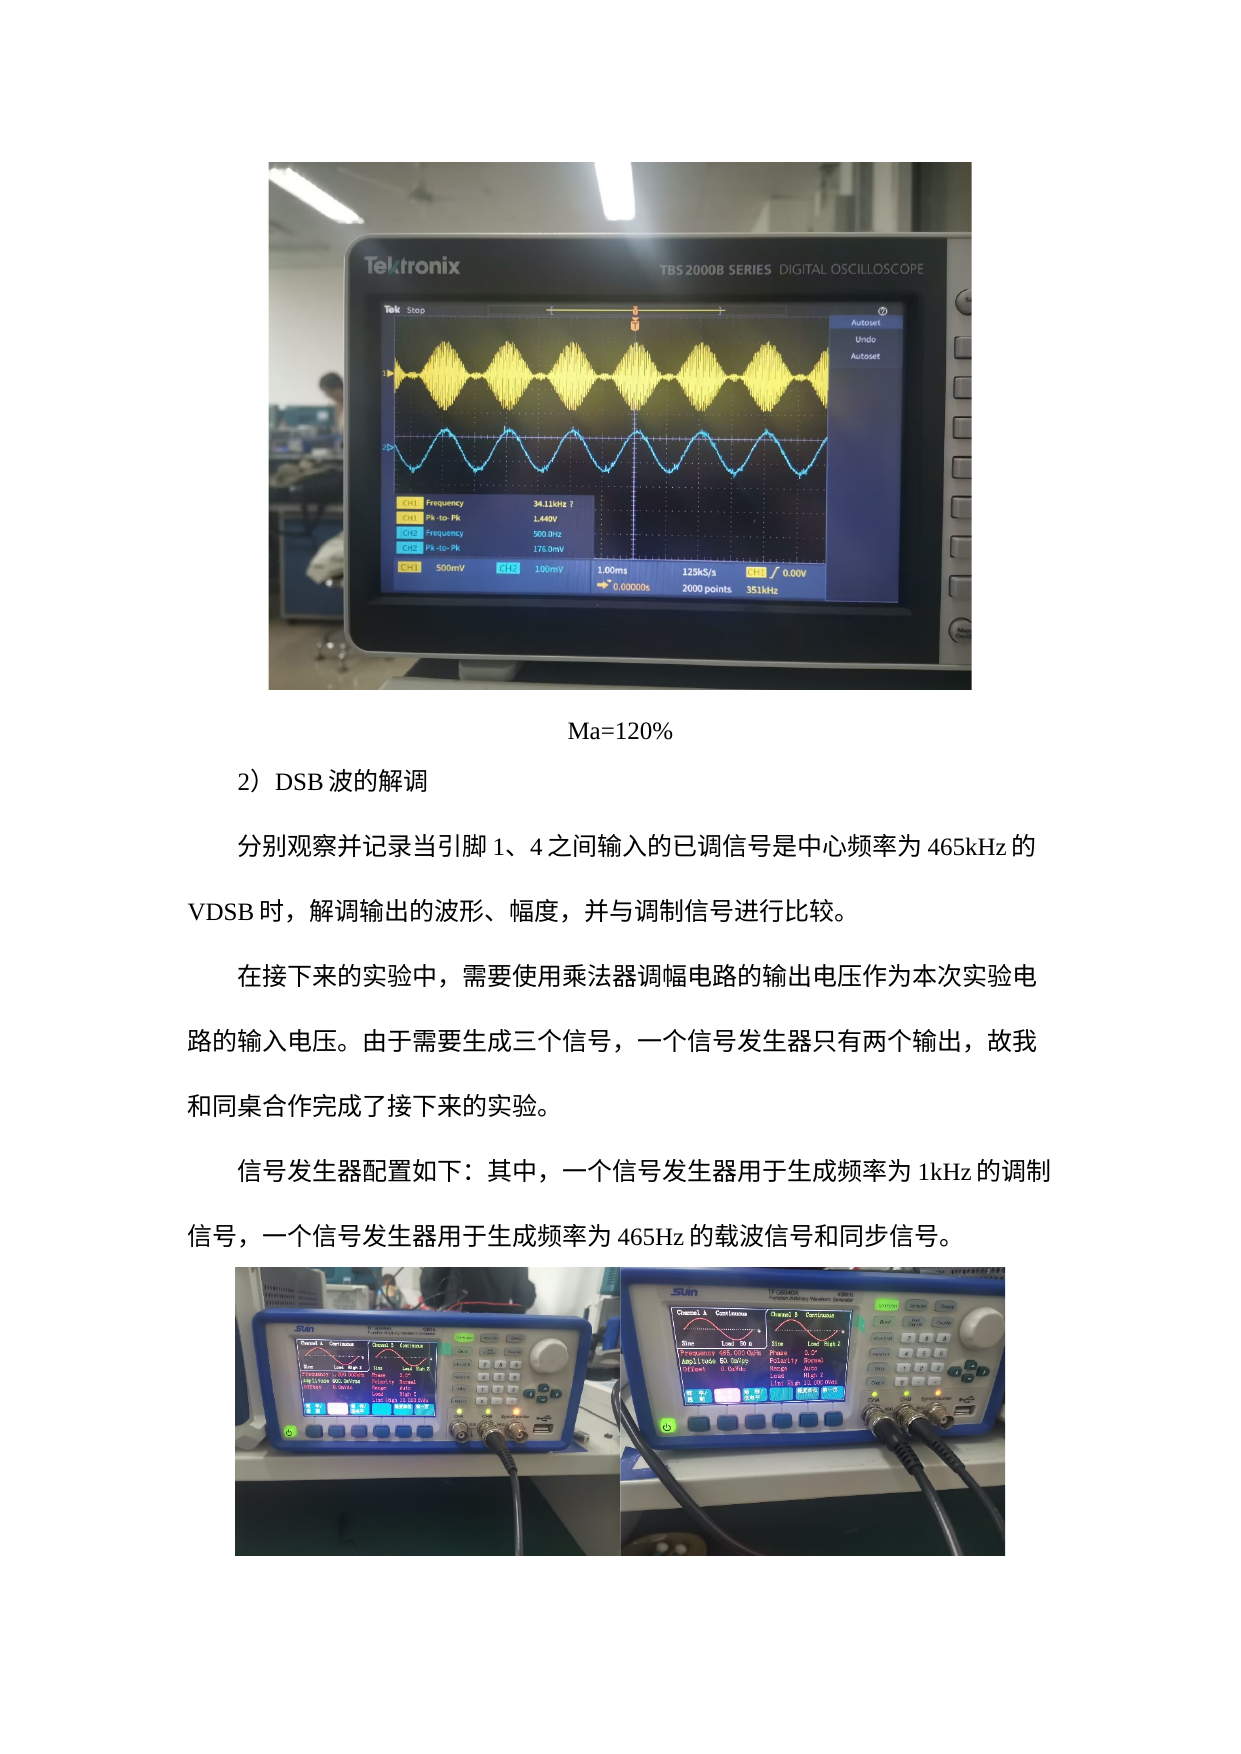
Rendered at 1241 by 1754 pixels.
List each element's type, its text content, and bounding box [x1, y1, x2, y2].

text 2）DSB波的解调 [187, 747, 1053, 812]
text 分别观察并记录当引脚1、4之间输入的已调信号是中心频率为465kHz的VDSB时，解调输出的波形、幅度，并与调制信号进行比较。 [187, 812, 1053, 942]
picture [235, 1267, 1006, 1556]
text 在接下来的实验中，需要使用乘法器调幅电路的输出电压作为本次实验电路的输入电压。由于需要生成三个信号，一个信号发生器只有两个输出，故我和同桌合作完成了接下来的实验。 [187, 942, 1053, 1137]
picture [268, 162, 972, 690]
text Ma=120% [187, 714, 1053, 747]
text 信号发生器配置如下：其中，一个信号发生器用于生成频率为1kHz的调制信号，一个信号发生器用于生成频率为465Hz的载波信号和同步信号。 [187, 1137, 1053, 1267]
